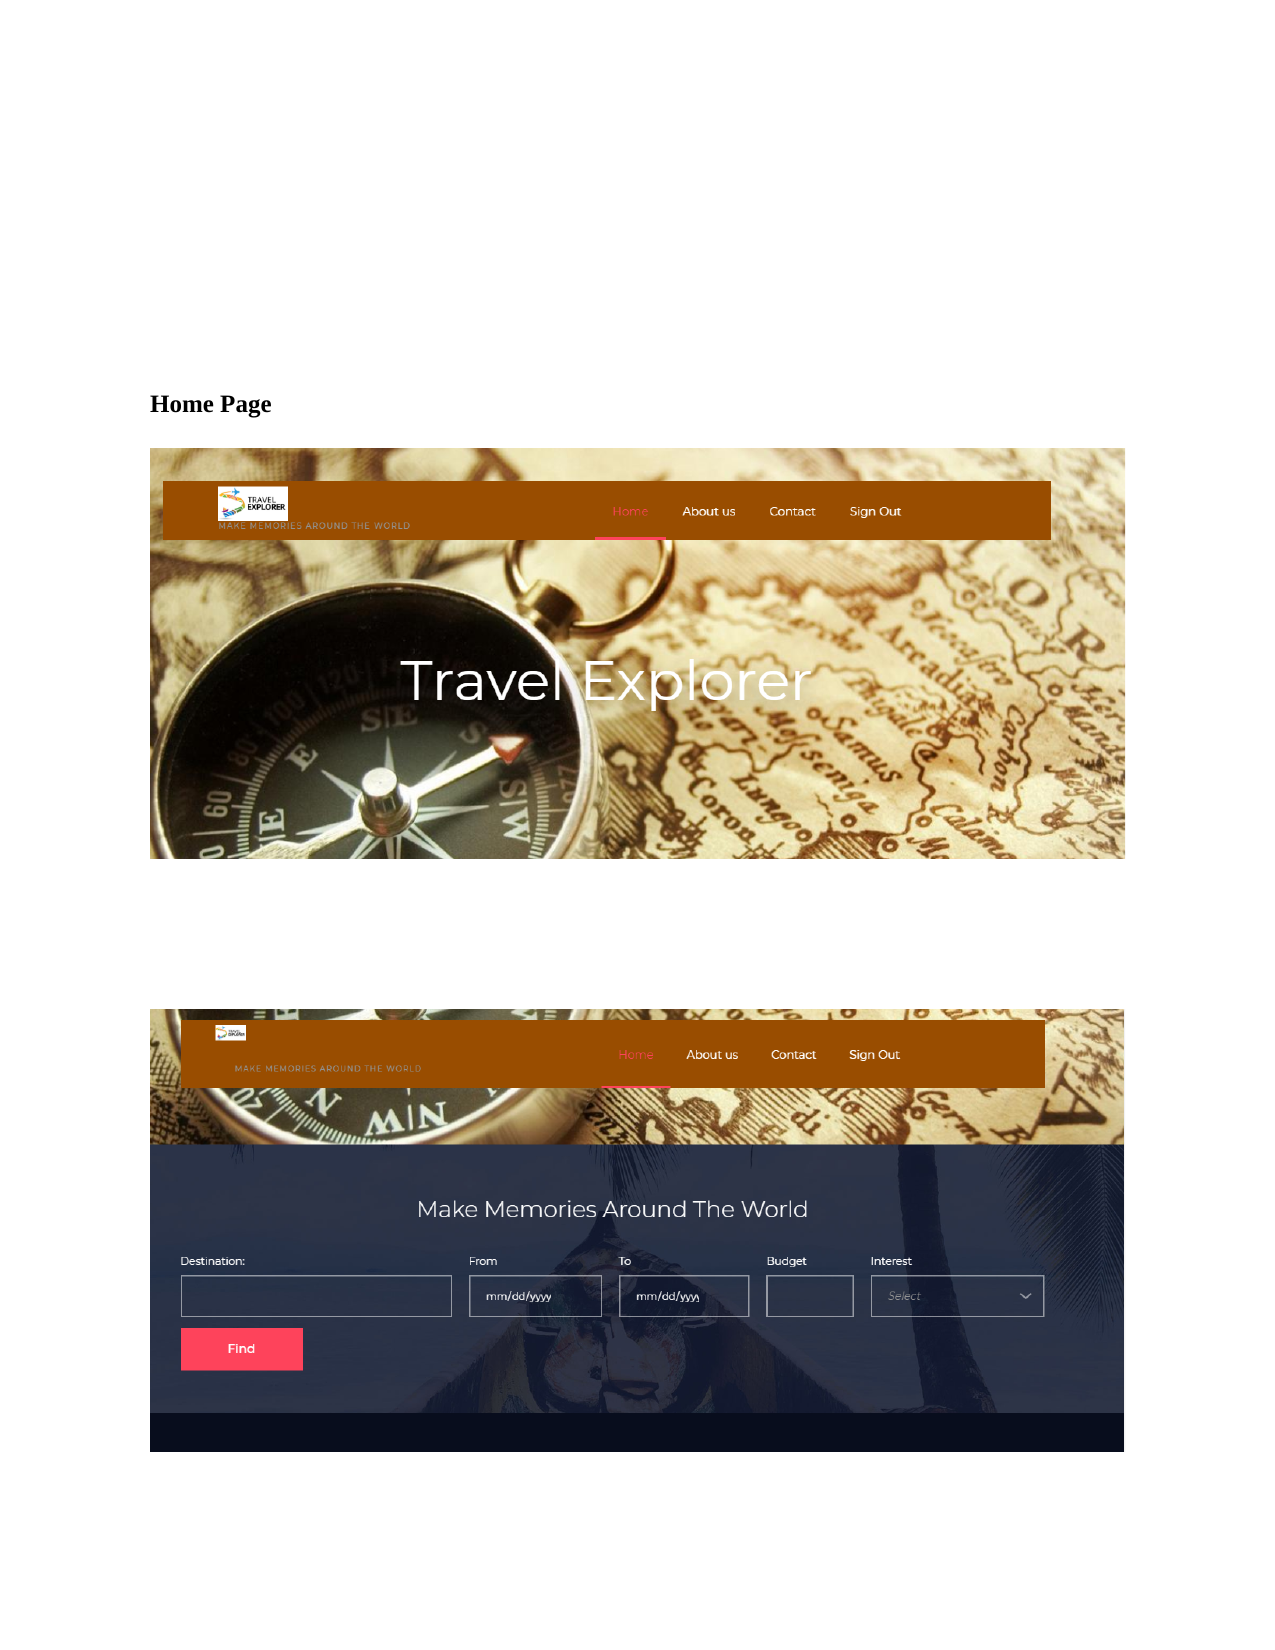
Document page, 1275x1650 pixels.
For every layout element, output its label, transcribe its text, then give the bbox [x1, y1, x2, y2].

text Home Page [150, 389, 1125, 418]
picture [150, 1009, 1125, 1452]
picture [150, 448, 1125, 859]
